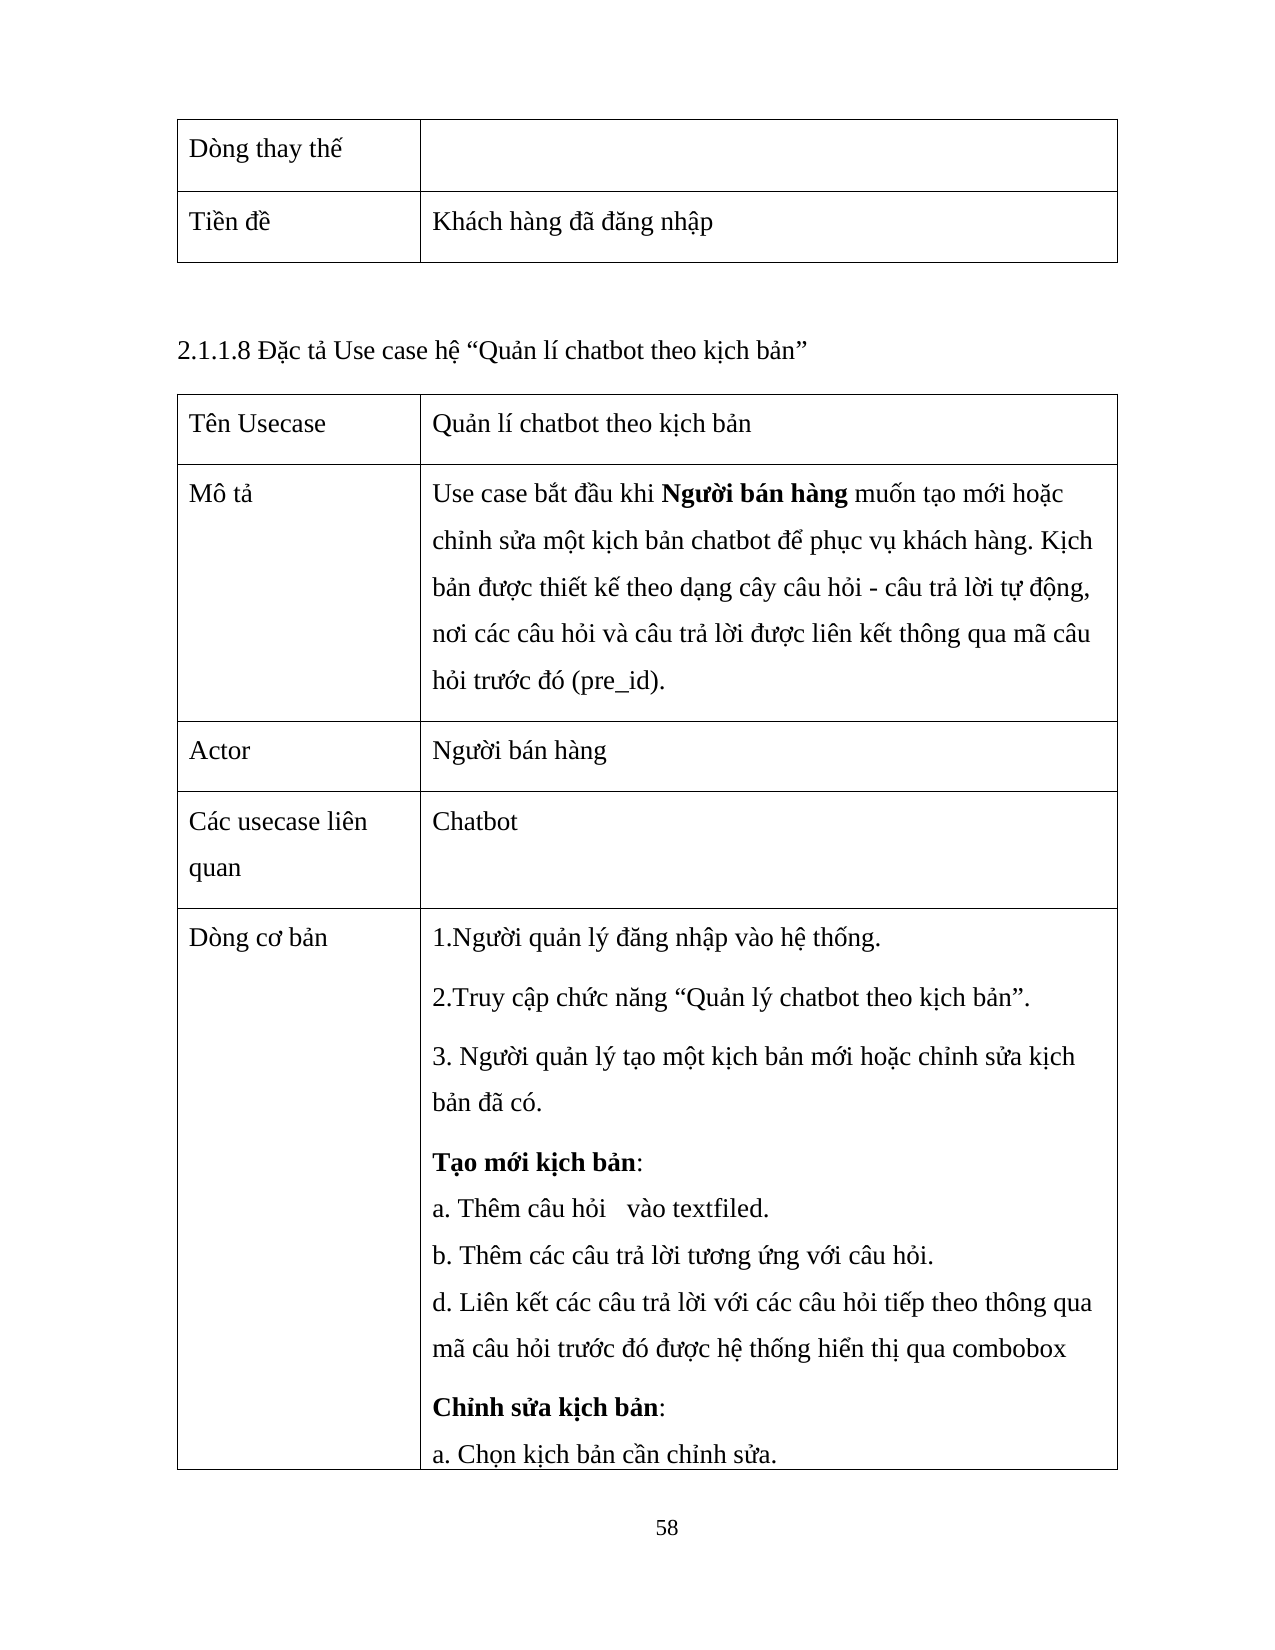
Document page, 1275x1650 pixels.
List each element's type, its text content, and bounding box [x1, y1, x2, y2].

table_cell Khách hàng đã đăng nhập [421, 192, 1117, 262]
table_cell Tiền đề [178, 192, 420, 262]
table_cell [421, 120, 1117, 191]
table_cell Chatbot [421, 792, 1117, 908]
table_header Quản lí chatbot theo kịch bản [421, 395, 1117, 464]
table_cell Các usecase liên quan [178, 792, 420, 908]
table_cell Mô tả [178, 465, 420, 721]
list Đặc tả Use case hệ “Quản lí chatbot theo kịch bản” [177, 334, 1156, 365]
table_cell Use case bắt đầu khi Người bán hàng muốn tạo mới hoặc chỉnh sửa một kịch bản chatbot để phục vụ khách hàng. Kịch bản được thiết kế theo dạng cây câu hỏi - câu trả lời tự động, nơi các câu hỏi và câu trả lời được liên kết thông qua mã câu hỏi trước đó (pre_id). [421, 465, 1117, 721]
table_header Tên Usecase [178, 395, 420, 464]
table_cell Actor [178, 722, 420, 791]
table_cell Dòng thay thế [178, 120, 420, 191]
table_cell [421, 909, 1117, 1469]
table_cell Dòng cơ bản [178, 909, 420, 1469]
table_cell Người bán hàng [421, 722, 1117, 791]
